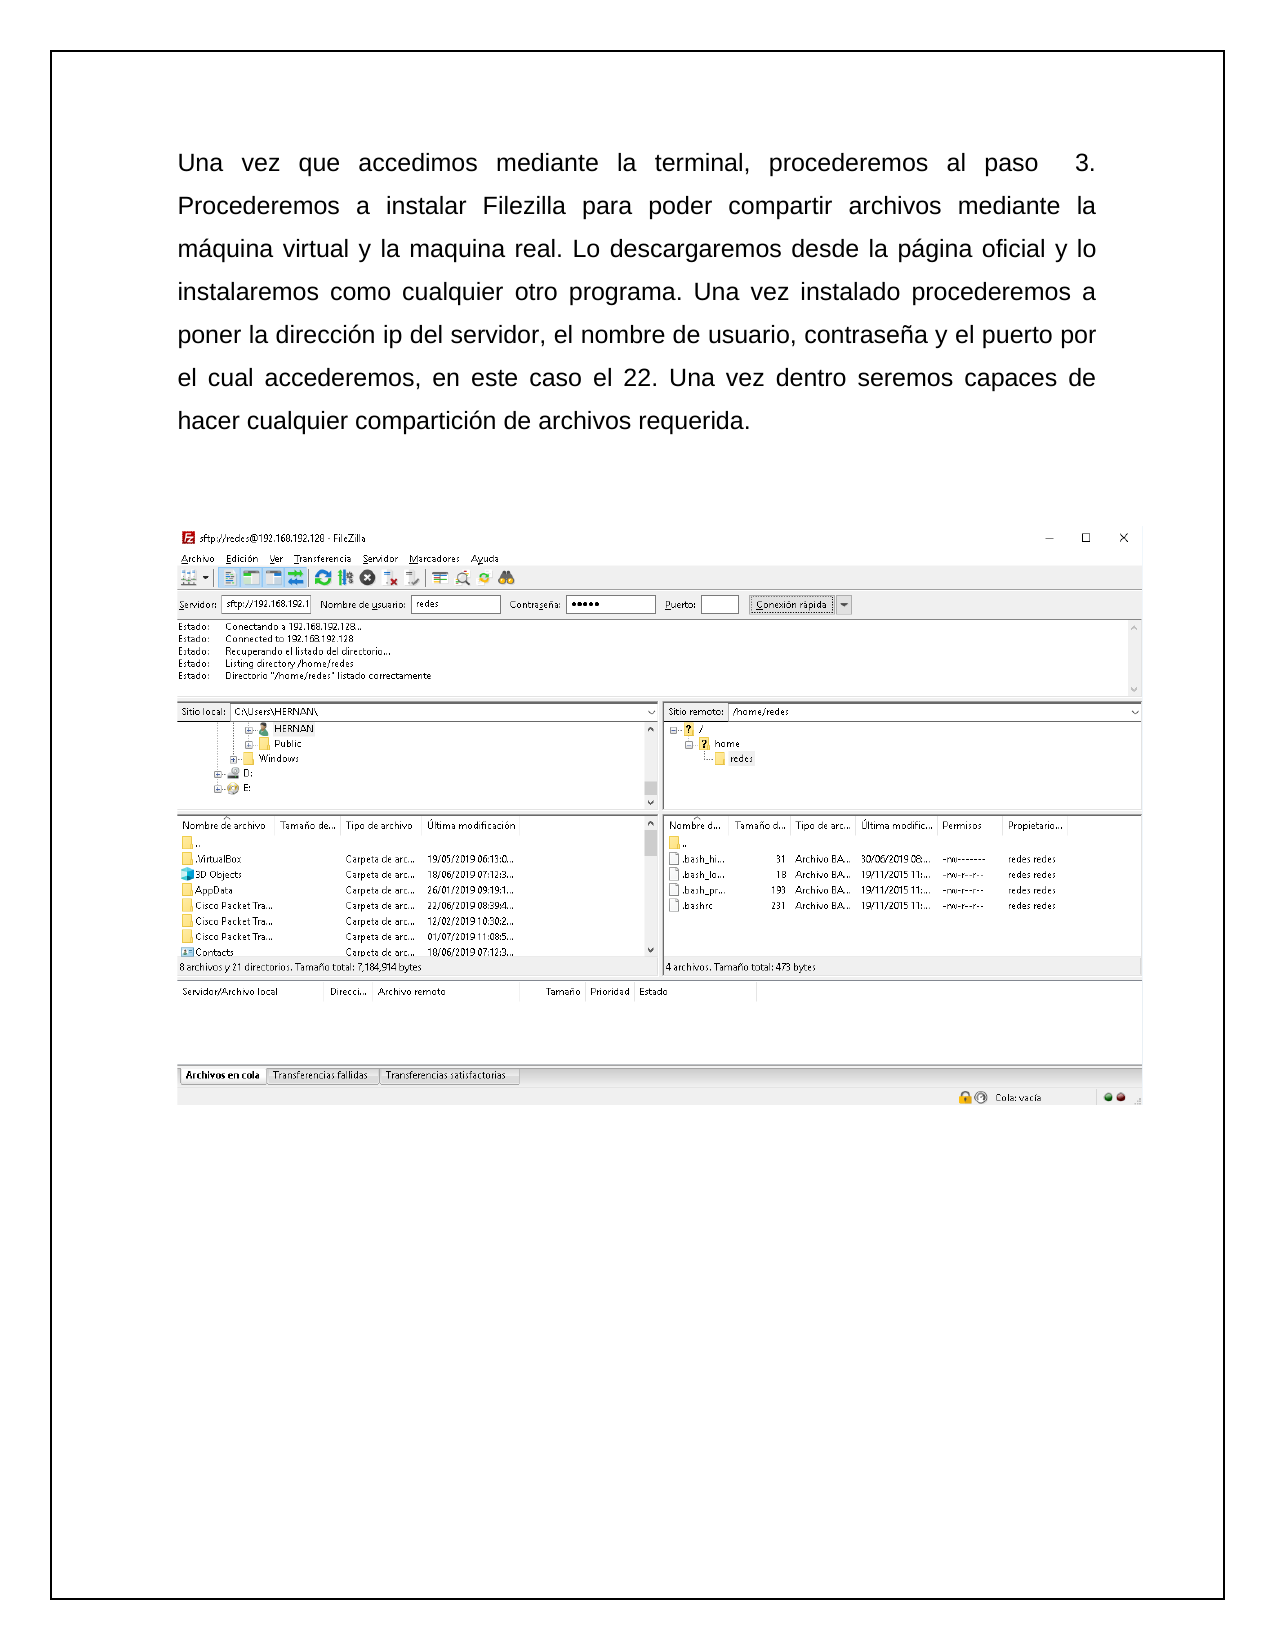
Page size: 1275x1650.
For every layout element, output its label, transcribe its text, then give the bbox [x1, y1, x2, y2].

picture [177, 526, 1143, 1105]
text Una vez que accedimos mediante la terminal, procederemos al paso 3. Procederemos a instalar Filezilla para poder compartir archivos mediante la máquina virtual y la maquina real. Lo descargaremos desde la página oficial y lo instalaremos como cualquier otro programa. Una vez instalado procederemos a poner la dirección ip del servidor, el nombre de usuario, contraseña y el puerto por el cual accederemos, en este caso el 22. Una vez dentro seremos capaces de hacer cualquier compartición de archivos requerida. [177, 148, 1098, 435]
